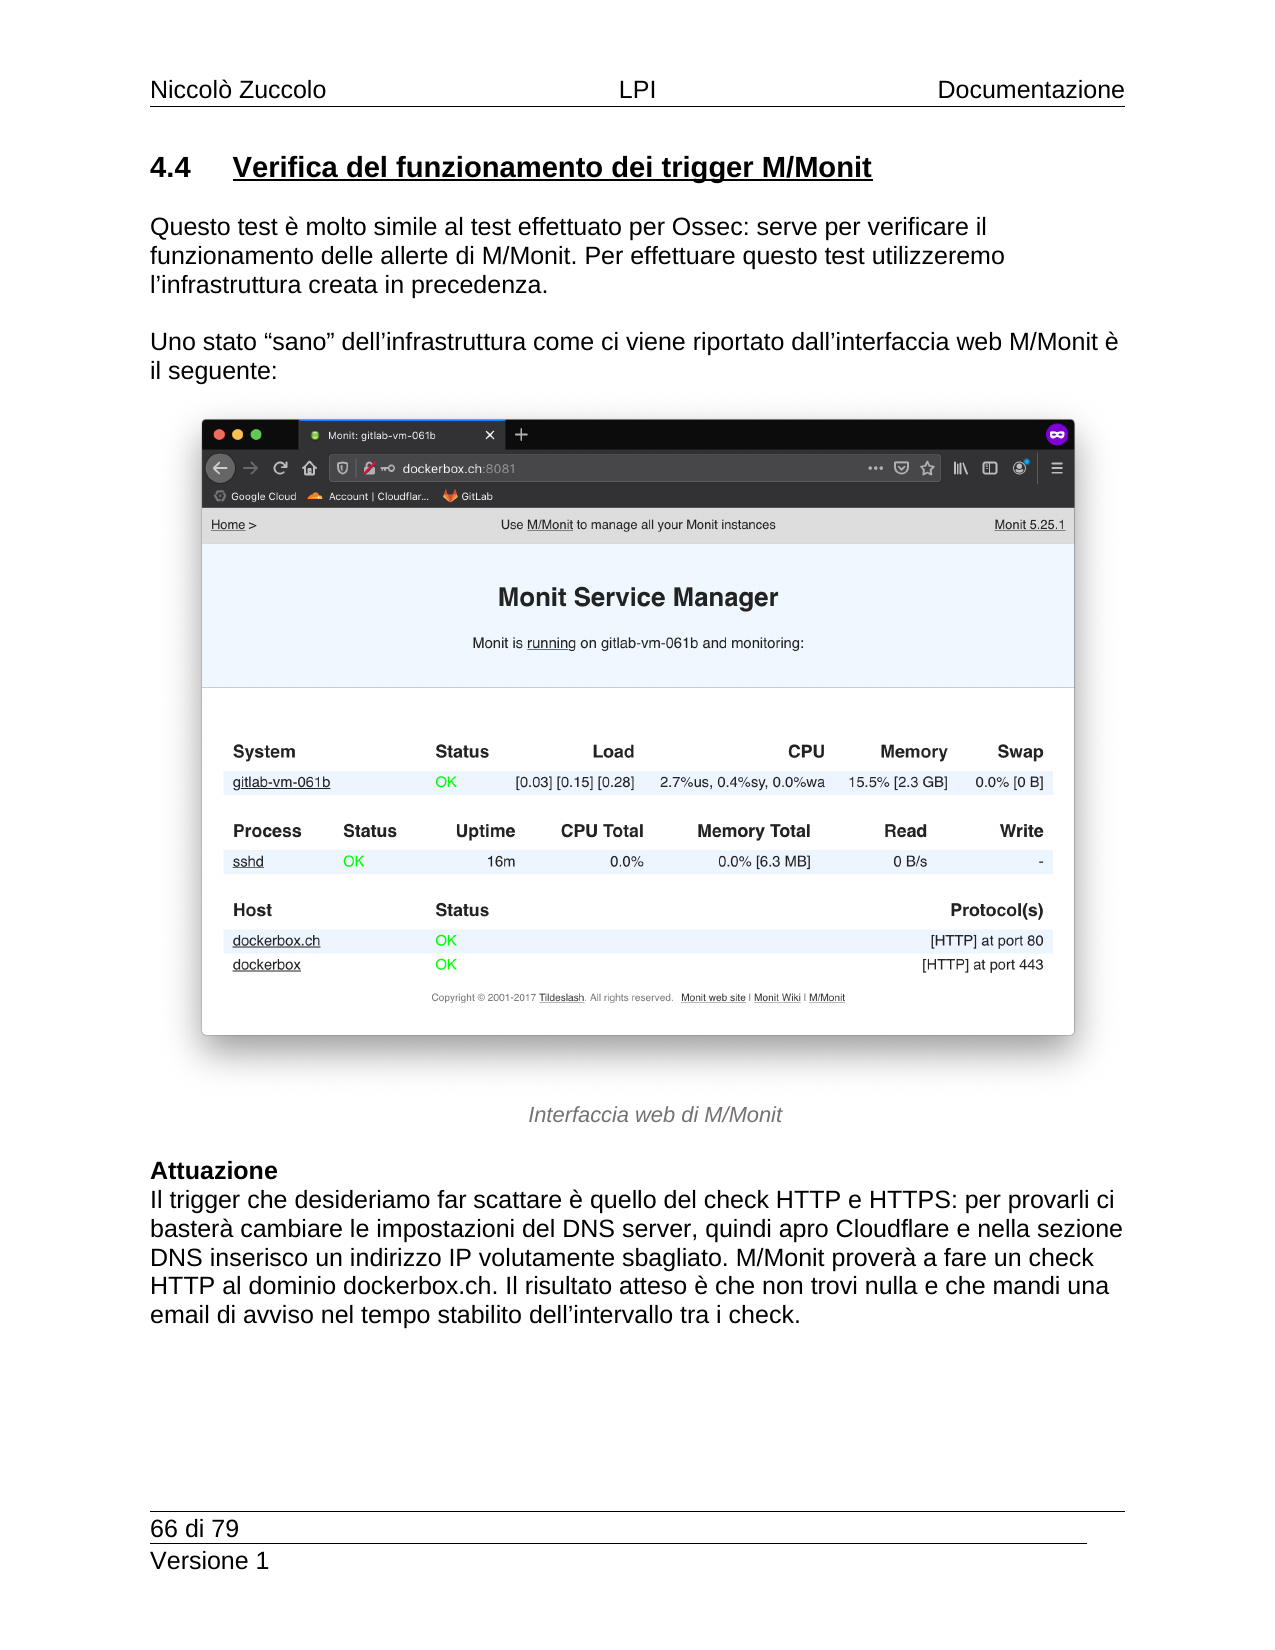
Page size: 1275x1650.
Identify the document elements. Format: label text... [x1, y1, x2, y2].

text Uno stato “sano” dell’infrastruttura come ci viene riportato dall’interfaccia web M/Monit è il seguente: [150, 327, 1125, 384]
text Questo test è molto simile al test effettuato per Ossec: serve per verificare il funzionamento delle allerte di M/Monit. Per effettuare questo test utilizzeremo l’infrastruttura creata in precedenza. [150, 212, 1125, 298]
text Attuazione [150, 1156, 1125, 1185]
text Interfaccia web di M/Monit [187, 1103, 1125, 1127]
picture [150, 384, 1125, 1103]
text Il trigger che desideriamo far scattare è quello del check HTTP e HTTPS: per provarli ci basterà cambiare le impostazioni del DNS server, quindi apro Cloudflare e nella sezione DNS inserisco un indirizzo IP volutamente sbagliato. M/Monit proverà a fare un check HTTP al dominio dockerbox.ch. Il risultato atteso è che non trovi nulla e che mandi una email di avviso nel tempo stabilito dell’intervallo tra i check. [150, 1185, 1125, 1329]
text Verifica del funzionamento dei trigger M/Monit [150, 150, 1125, 183]
